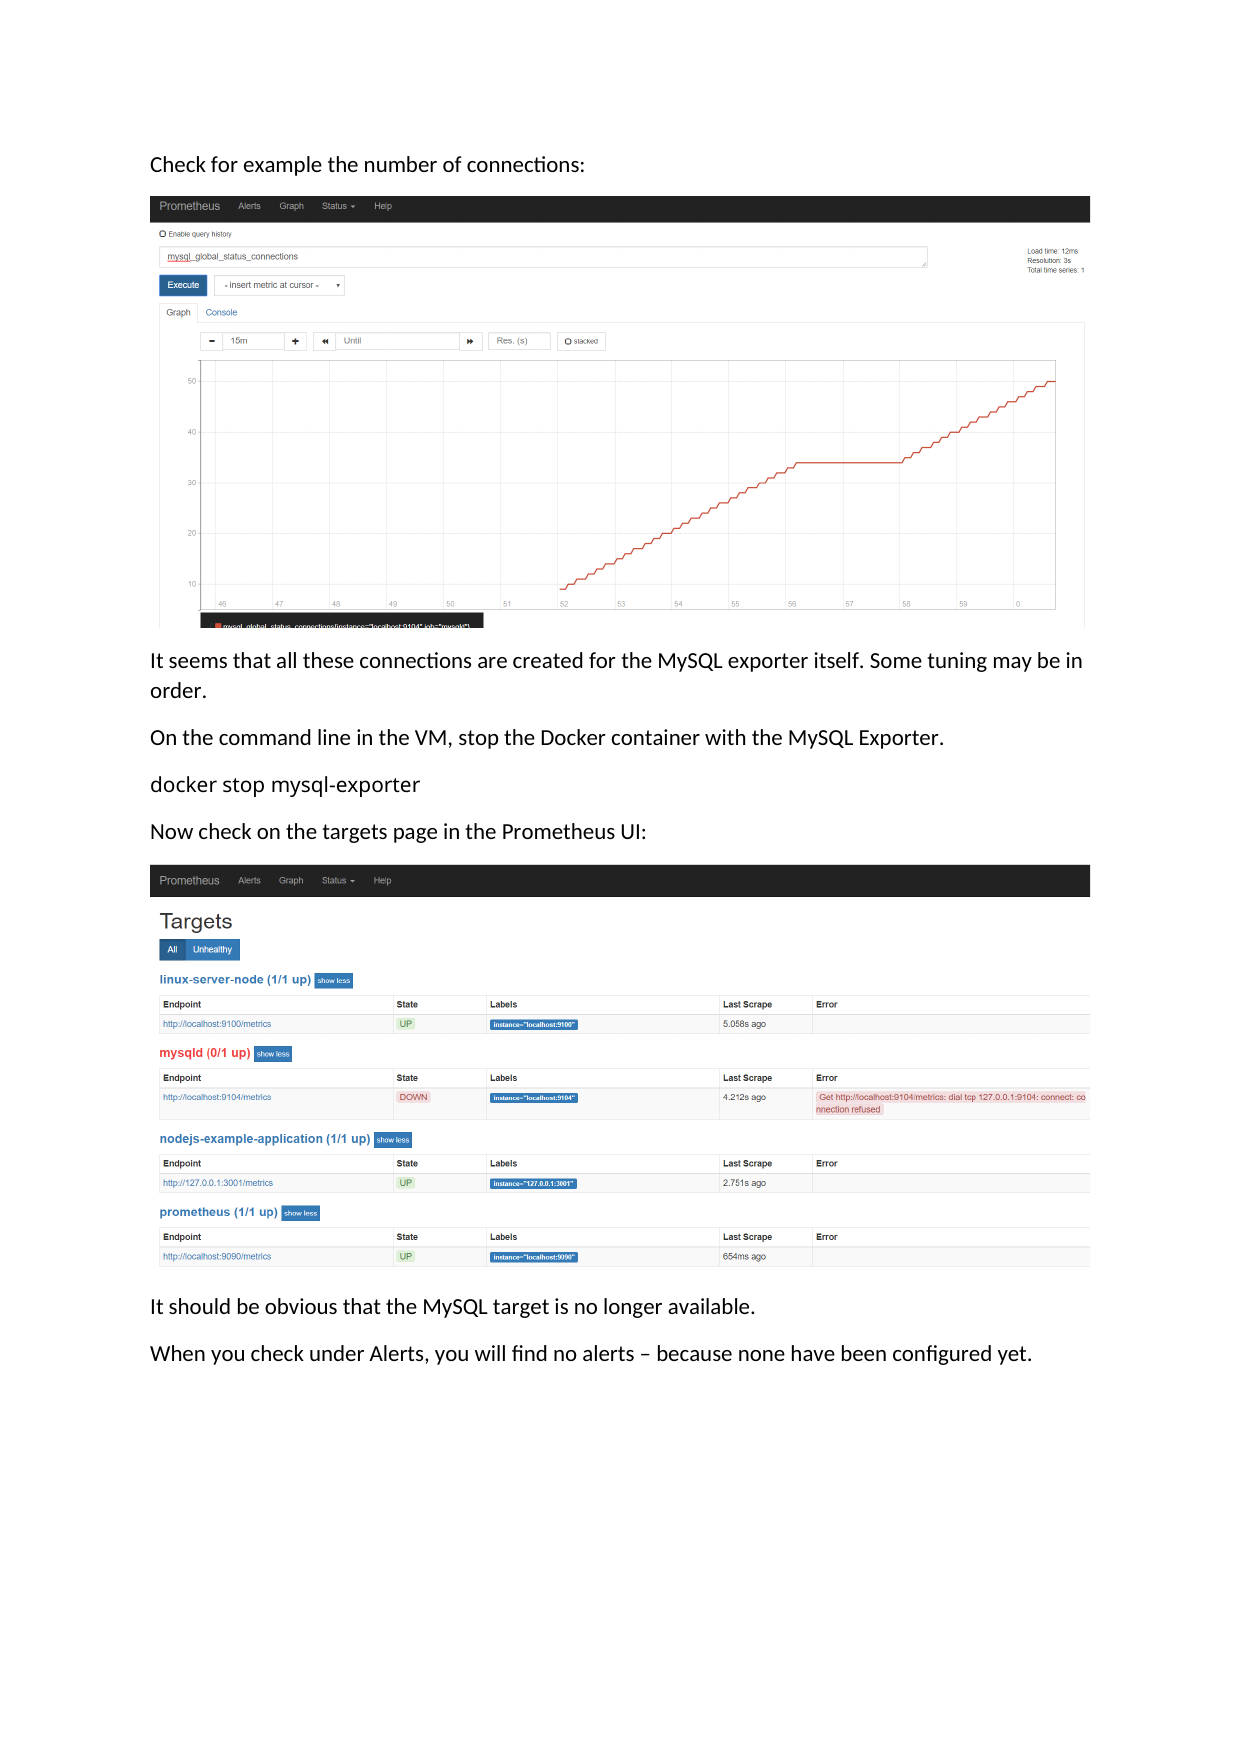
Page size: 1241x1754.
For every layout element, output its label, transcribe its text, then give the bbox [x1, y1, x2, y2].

text It should be obvious that the MySQL target is no longer available. [150, 1292, 1090, 1320]
text On the command line in the VM, stop the Docker container with the MySQL Exporter. [150, 723, 1090, 751]
picture [150, 196, 1091, 628]
text When you check under Alerts, you will find no alerts – because none have been configured yet. [150, 1339, 1090, 1367]
text It seems that all these connections are created for the MySQL exporter itself. Some tuning may be in order. [150, 646, 1090, 704]
picture [150, 864, 1091, 1273]
text Now check on the targets page in the Prometheus UI: [150, 817, 1090, 845]
text Check for example the number of connections: [150, 150, 1090, 178]
text docker stop mysql-exporter [150, 770, 1090, 798]
